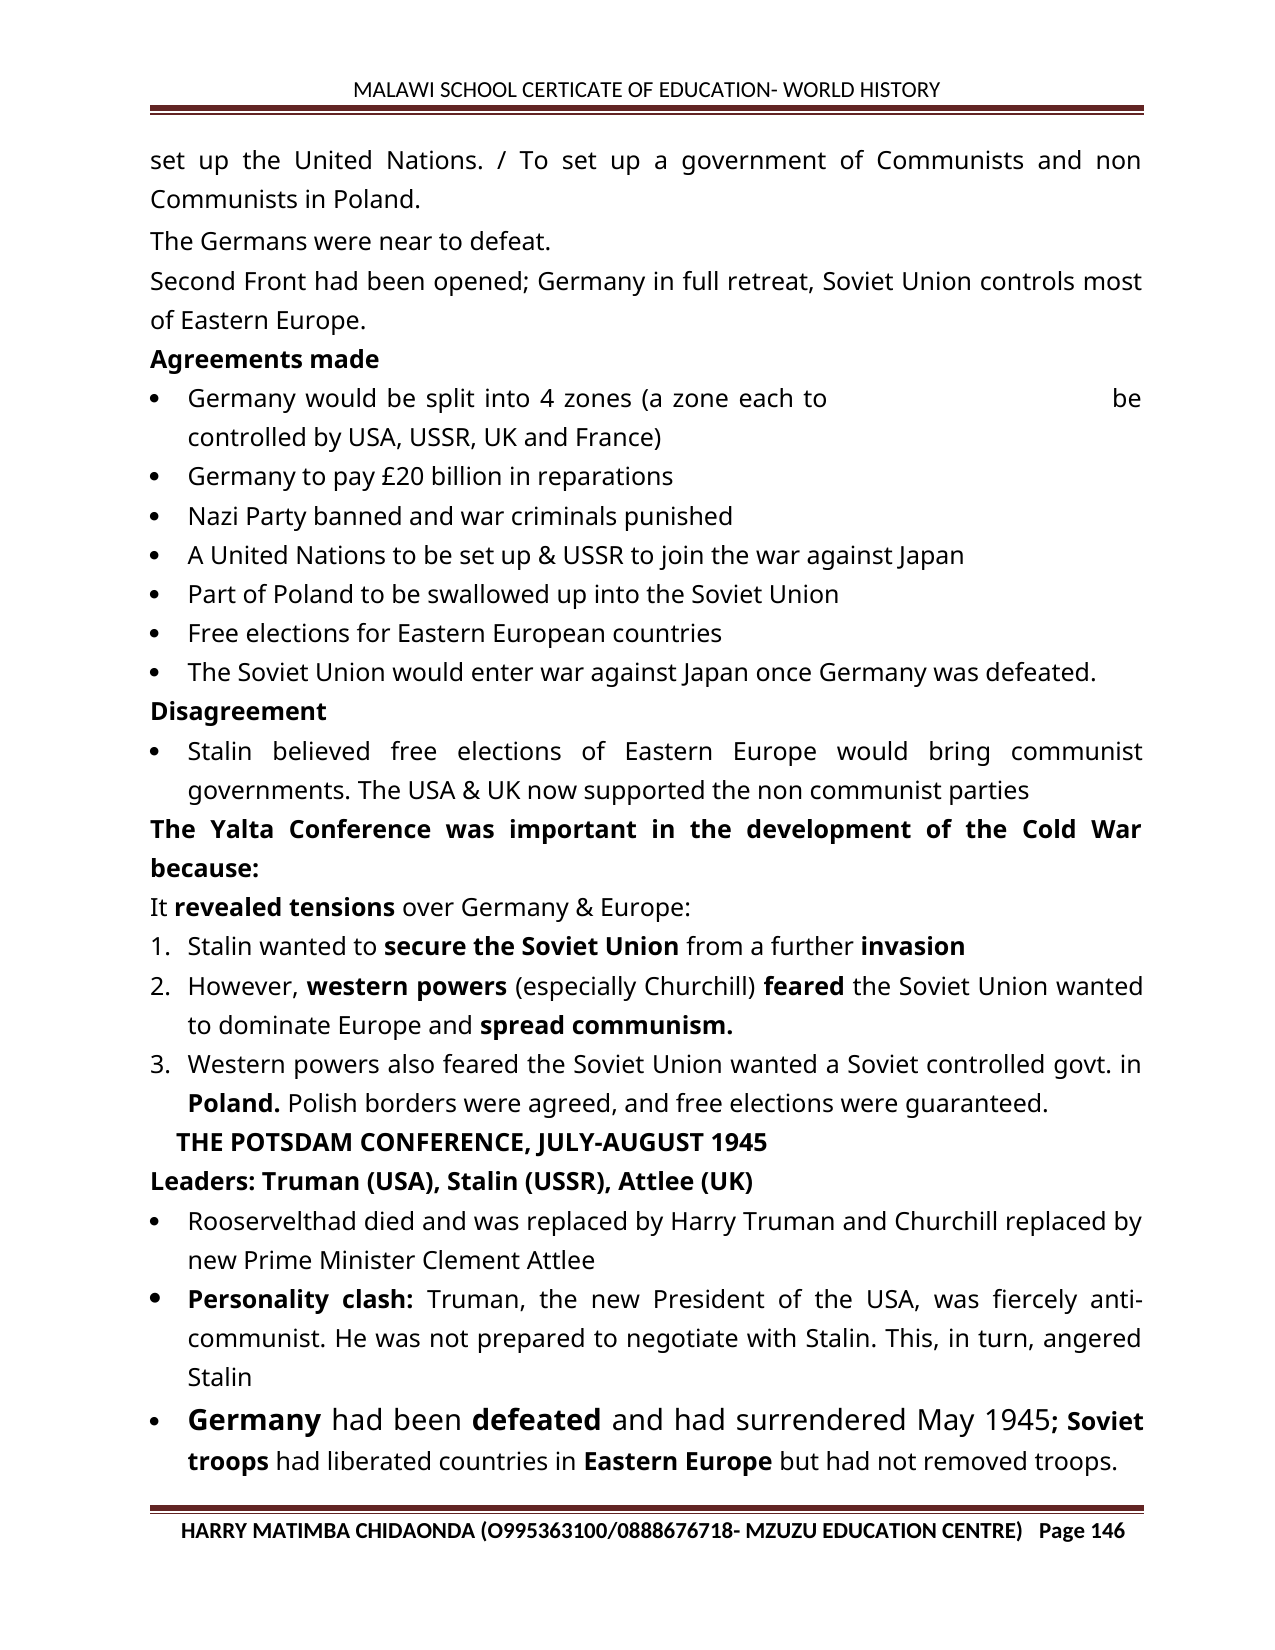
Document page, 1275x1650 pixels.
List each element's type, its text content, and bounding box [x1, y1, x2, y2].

list Part of Poland to be swallowed up into the Soviet Union [150, 576, 1144, 611]
list Nazi Party banned and war criminals punished [150, 498, 1144, 532]
list However, western powers (especially Churchill) feared the Soviet Union wanted to dominate Europe and spread communism. [150, 968, 1144, 1041]
list A United Nations to be set up & USSR to join the war against Japan [150, 537, 1144, 571]
text Disagreement [150, 694, 1144, 728]
text Second Front had been opened; Germany in full retreat, Soviet Union controls most of Eastern Europe. [150, 263, 1144, 336]
list The Soviet Union would enter war against Japan once Germany was defeated. [150, 655, 1144, 689]
list Germany had been defeated and had surrendered May 1945; Soviet troops had liberated countries in Eastern Europe but had not removed troops. [150, 1399, 1144, 1478]
text The Yalta Conference was important in the development of the Cold War because: [150, 811, 1144, 885]
text THE POTSDAM CONFERENCE, JULY-AUGUST 1945 [150, 1125, 1144, 1159]
list Germany would be split into 4 zones (a zone each to be controlled by USA, USSR, UK and France) [150, 381, 1144, 454]
list Stalin wanted to secure the Soviet Union from a further invasion [150, 929, 1144, 963]
list Free elections for Eastern European countries [150, 616, 1144, 650]
text The Germans were near to defeat. [150, 224, 1144, 258]
list Rooservelthad died and was replaced by Harry Truman and Churchill replaced by new Prime Minister Clement Attlee [150, 1203, 1144, 1276]
text It revealed tensions over Germany & Europe: [150, 890, 1144, 924]
list Stalin believed free elections of Eastern Europe would bring communist governments. The USA & UK now supported the non communist parties [150, 733, 1144, 806]
text Agreements made [150, 341, 1144, 376]
text Leaders: Truman (USA), Stalin (USSR), Attlee (UK) [150, 1164, 1144, 1198]
list Personality clash: Truman, the new President of the USA, was fiercely anti-communist. He was not prepared to negotiate with Stalin. This, in turn, angered Stalin [150, 1281, 1144, 1394]
list Western powers also feared the Soviet Union wanted a Soviet controlled govt. in Poland. Polish borders were agreed, and free elections were guaranteed. [150, 1046, 1144, 1120]
list Germany to pay £20 billion in reparations [150, 459, 1144, 493]
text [150, 142, 1144, 216]
